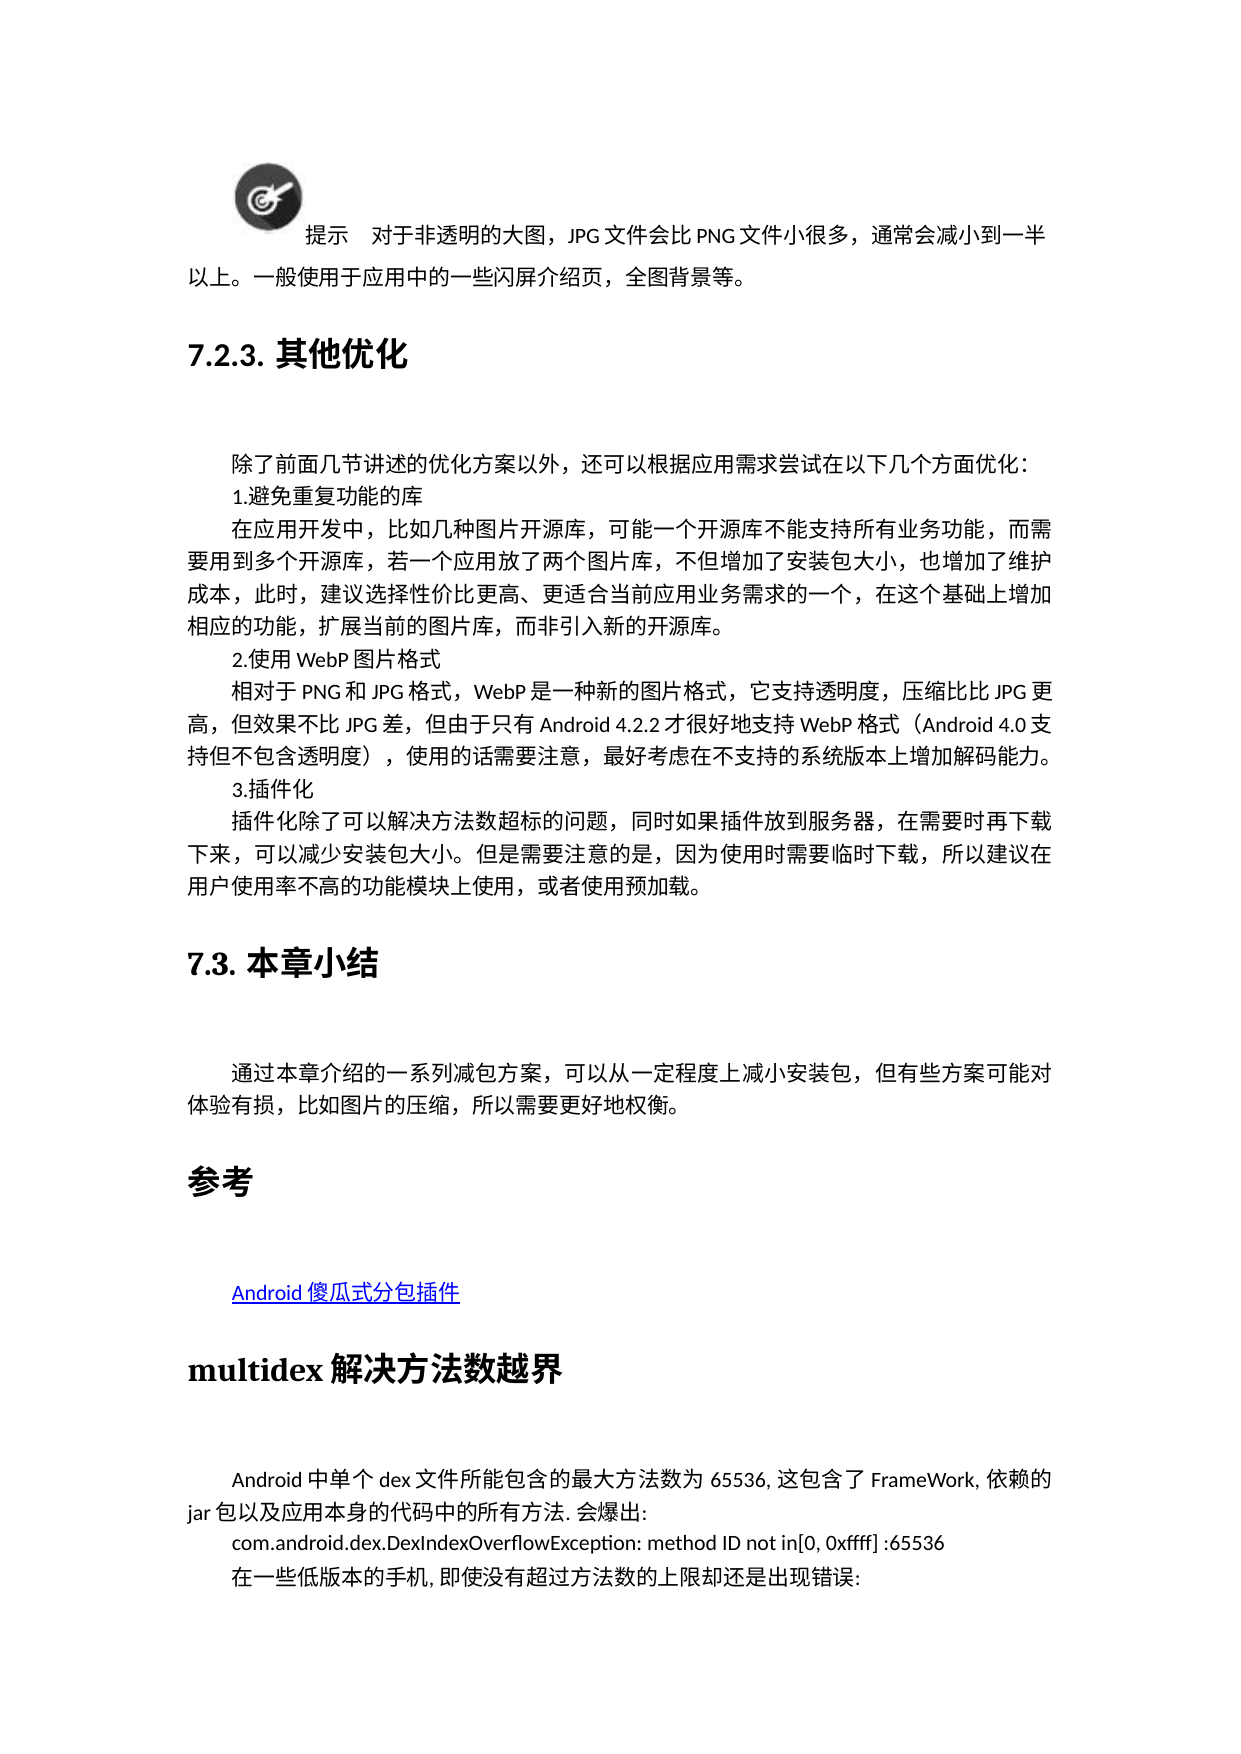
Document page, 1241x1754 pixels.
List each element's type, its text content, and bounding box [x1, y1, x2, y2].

text com.android.dex.DexIndexOverflowException: method ID not in[0, 0xffff] :65536 [187, 1527, 1053, 1559]
text 2.使用WebP图片格式 [187, 641, 1053, 674]
subtitle 其他优化 [187, 319, 1053, 384]
subtitle 参考 [187, 1148, 1053, 1213]
text 通过本章介绍的一系列减包方案，可以从一定程度上减小安装包，但有些方案可能对体验有损，比如图片的压缩，所以需要更好地权衡。 [187, 1056, 1053, 1121]
text 相对于PNG和JPG格式，WebP是一种新的图片格式，它支持透明度，压缩比比JPG更高，但效果不比JPG差，但由于只有Android 4.2.2才很好地支持WebP格式（Android 4.0支持但不包含透明度），使用的话需要注意，最好考虑在不支持的系统版本上增加解码能力。 [187, 674, 1053, 771]
text 1.避免重复功能的库 [187, 479, 1053, 511]
text 插件化除了可以解决方法数超标的问题，同时如果插件放到服务器，在需要时再下载下来，可以减少安装包大小。但是需要注意的是，因为使用时需要临时下载，所以建议在用户使用率不高的功能模块上使用，或者使用预加载。 [187, 804, 1053, 901]
subtitle multidex解决方法数越界 [187, 1334, 1053, 1399]
text Android中单个dex文件所能包含的最大方法数为65536, 这包含了FrameWork, 依赖的jar包以及应用本身的代码中的所有方法. 会爆出: [187, 1462, 1053, 1527]
subtitle 本章小结 [187, 928, 1053, 993]
text 在一些低版本的手机, 即使没有超过方法数的上限却还是出现错误: [187, 1559, 1053, 1592]
picture [231, 162, 306, 234]
text 3.插件化 [187, 771, 1053, 804]
text Android傻瓜式分包插件 [187, 1275, 1053, 1307]
text 除了前面几节讲述的优化方案以外，还可以根据应用需求尝试在以下几个方面优化： [187, 446, 1053, 479]
text 提示 对于非透明的大图，JPG文件会比PNG文件小很多，通常会减小到一半以上。一般使用于应用中的一些闪屏介绍页，全图背景等。 [187, 162, 1053, 292]
text 在应用开发中，比如几种图片开源库，可能一个开源库不能支持所有业务功能，而需要用到多个开源库，若一个应用放了两个图片库，不但增加了安装包大小，也增加了维护成本，此时，建议选择性价比更高、更适合当前应用业务需求的一个，在这个基础上增加相应的功能，扩展当前的图片库，而非引入新的开源库。 [187, 511, 1053, 641]
